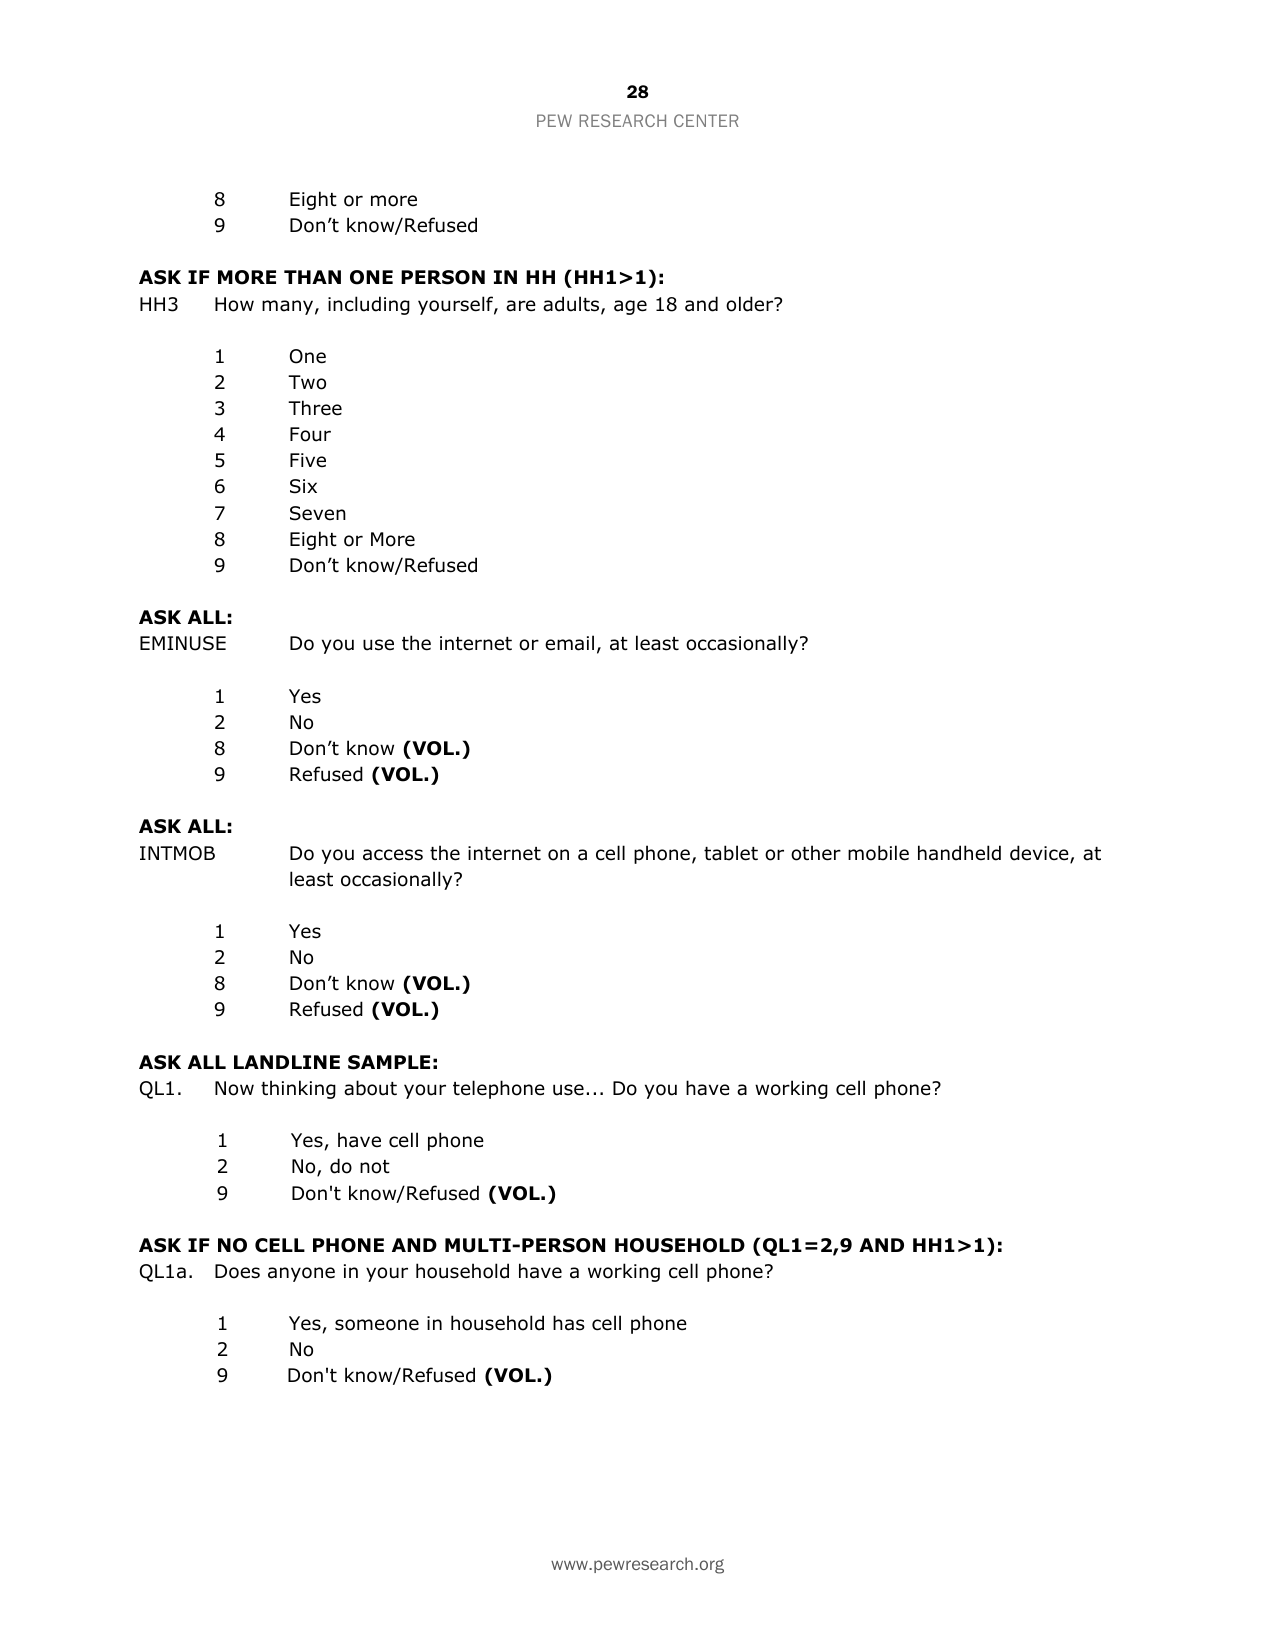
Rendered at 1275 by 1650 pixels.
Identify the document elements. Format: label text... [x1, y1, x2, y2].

text 2 No [139, 710, 1136, 733]
text 9 Don't know/Refused (VOL.) [216, 1181, 1136, 1204]
list Four [214, 423, 1136, 446]
text QL1. Now thinking about your telephone use... Do you have a working cell phone? [139, 1076, 1136, 1099]
list Eight or More [214, 527, 1136, 550]
text ASK ALL LANDLINE SAMPLE: [139, 1050, 1136, 1073]
text 2 No [139, 946, 1136, 968]
text 8 Don’t know (VOL.) [139, 972, 1136, 995]
list One [214, 344, 1136, 367]
text ASK IF NO CELL PHONE AND MULTI-PERSON HOUSEHOLD (QL1=2,9 AND HH1>1): [139, 1233, 1136, 1256]
list 9 Don’t know/Refused [214, 214, 1136, 236]
list Two [214, 371, 1136, 393]
list Don't know/Refused (VOL.) [216, 1364, 1136, 1387]
text ASK ALL: [139, 815, 1136, 838]
text 2 No, do not [216, 1155, 1136, 1178]
text 9 Refused (VOL.) [139, 998, 1136, 1021]
text HH3 How many, including yourself, are adults, age 18 and older? [139, 292, 1136, 315]
list Five [214, 449, 1136, 472]
text 9 Refused (VOL.) [139, 763, 1136, 786]
text EMINUSE Do you use the internet or email, at least occasionally? [139, 632, 1136, 655]
text 1 Yes, have cell phone [216, 1129, 1136, 1152]
text 2 No [216, 1338, 1136, 1361]
list Eight or more [214, 187, 1136, 210]
list Three [214, 397, 1136, 419]
list Seven [214, 501, 1136, 524]
text ASK IF MORE THAN ONE PERSON IN HH (HH1>1): [139, 266, 1136, 289]
text INTMOB Do you access the internet on a cell phone, tablet or other mobile handheld device, at least occasionally? [139, 841, 1136, 890]
list Six [214, 475, 1136, 498]
text 1 Yes [139, 919, 1136, 942]
text 1 Yes [139, 684, 1136, 707]
text QL1a. Does anyone in your household have a working cell phone? [139, 1259, 1136, 1282]
list 9 Don’t know/Refused [214, 553, 1136, 576]
text ASK ALL: [139, 606, 1136, 629]
text 8 Don’t know (VOL.) [139, 737, 1136, 759]
text 1 Yes, someone in household has cell phone [216, 1312, 1136, 1334]
